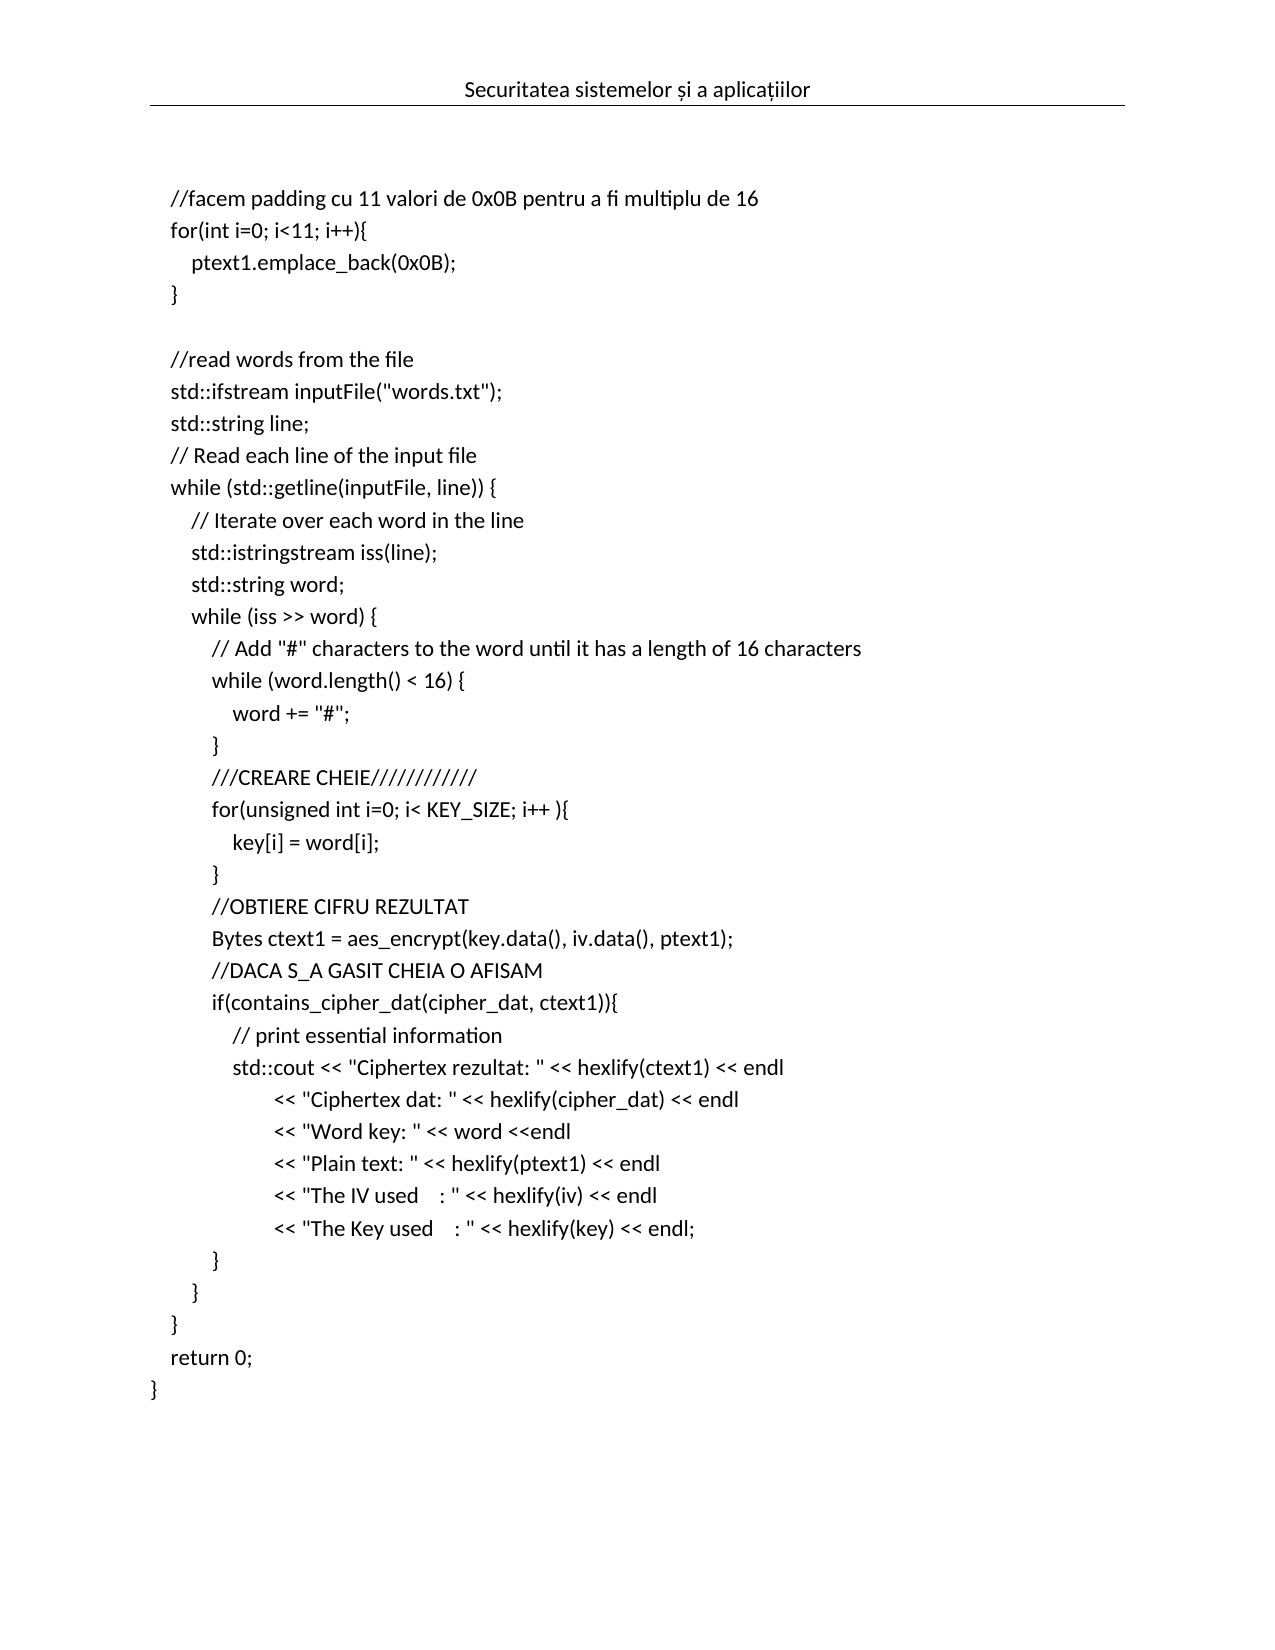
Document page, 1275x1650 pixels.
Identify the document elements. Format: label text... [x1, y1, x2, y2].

text while (iss >> word) { [150, 602, 1125, 630]
text << "Word key: " << word <<endl [150, 1117, 1125, 1145]
text // Iterate over each word in the line [150, 506, 1125, 534]
text ptext1.emplace_back(0x0B); [150, 248, 1125, 276]
text key[i] = word[i]; [150, 828, 1125, 856]
text // Add "#" characters to the word until it has a length of 16 characters [150, 634, 1125, 662]
text //OBTIERE CIFRU REZULTAT [150, 892, 1125, 920]
text << "Plain text: " << hexlify(ptext1) << endl [150, 1149, 1125, 1177]
text // Read each line of the input file [150, 441, 1125, 469]
text std::cout << "Ciphertex rezultat: " << hexlify(ctext1) << endl [150, 1053, 1125, 1081]
text Bytes ctext1 = aes_encrypt(key.data(), iv.data(), ptext1); [150, 924, 1125, 952]
text ///CREARE CHEIE//////////// [150, 763, 1125, 791]
text << "Ciphertex dat: " << hexlify(cipher_dat) << endl [150, 1085, 1125, 1113]
text << "The IV used : " << hexlify(iv) << endl [150, 1182, 1125, 1210]
text << "The Key used : " << hexlify(key) << endl; [150, 1214, 1125, 1242]
text } [150, 1278, 1125, 1306]
text } [150, 280, 1125, 308]
text //read words from the file [150, 345, 1125, 373]
text } [150, 860, 1125, 888]
text std::ifstream inputFile("words.txt"); [150, 377, 1125, 405]
text for(int i=0; i<11; i++){ [150, 216, 1125, 244]
text word += "#"; [150, 699, 1125, 727]
text while (word.length() < 16) { [150, 667, 1125, 695]
text std::string word; [150, 570, 1125, 598]
text while (std::getline(inputFile, line)) { [150, 473, 1125, 502]
text } [150, 1310, 1125, 1338]
text } [150, 1246, 1125, 1274]
text if(contains_cipher_dat(cipher_dat, ctext1)){ [150, 988, 1125, 1017]
text } [150, 731, 1125, 759]
text //facem padding cu 11 valori de 0x0B pentru a fi multiplu de 16 [150, 184, 1125, 212]
text //DACA S_A GASIT CHEIA O AFISAM [150, 956, 1125, 984]
text std::istringstream iss(line); [150, 538, 1125, 566]
text return 0; [150, 1343, 1125, 1371]
text } [150, 1375, 1125, 1403]
text // print essential information [150, 1021, 1125, 1049]
text std::string line; [150, 409, 1125, 437]
text for(unsigned int i=0; i< KEY_SIZE; i++ ){ [150, 795, 1125, 823]
